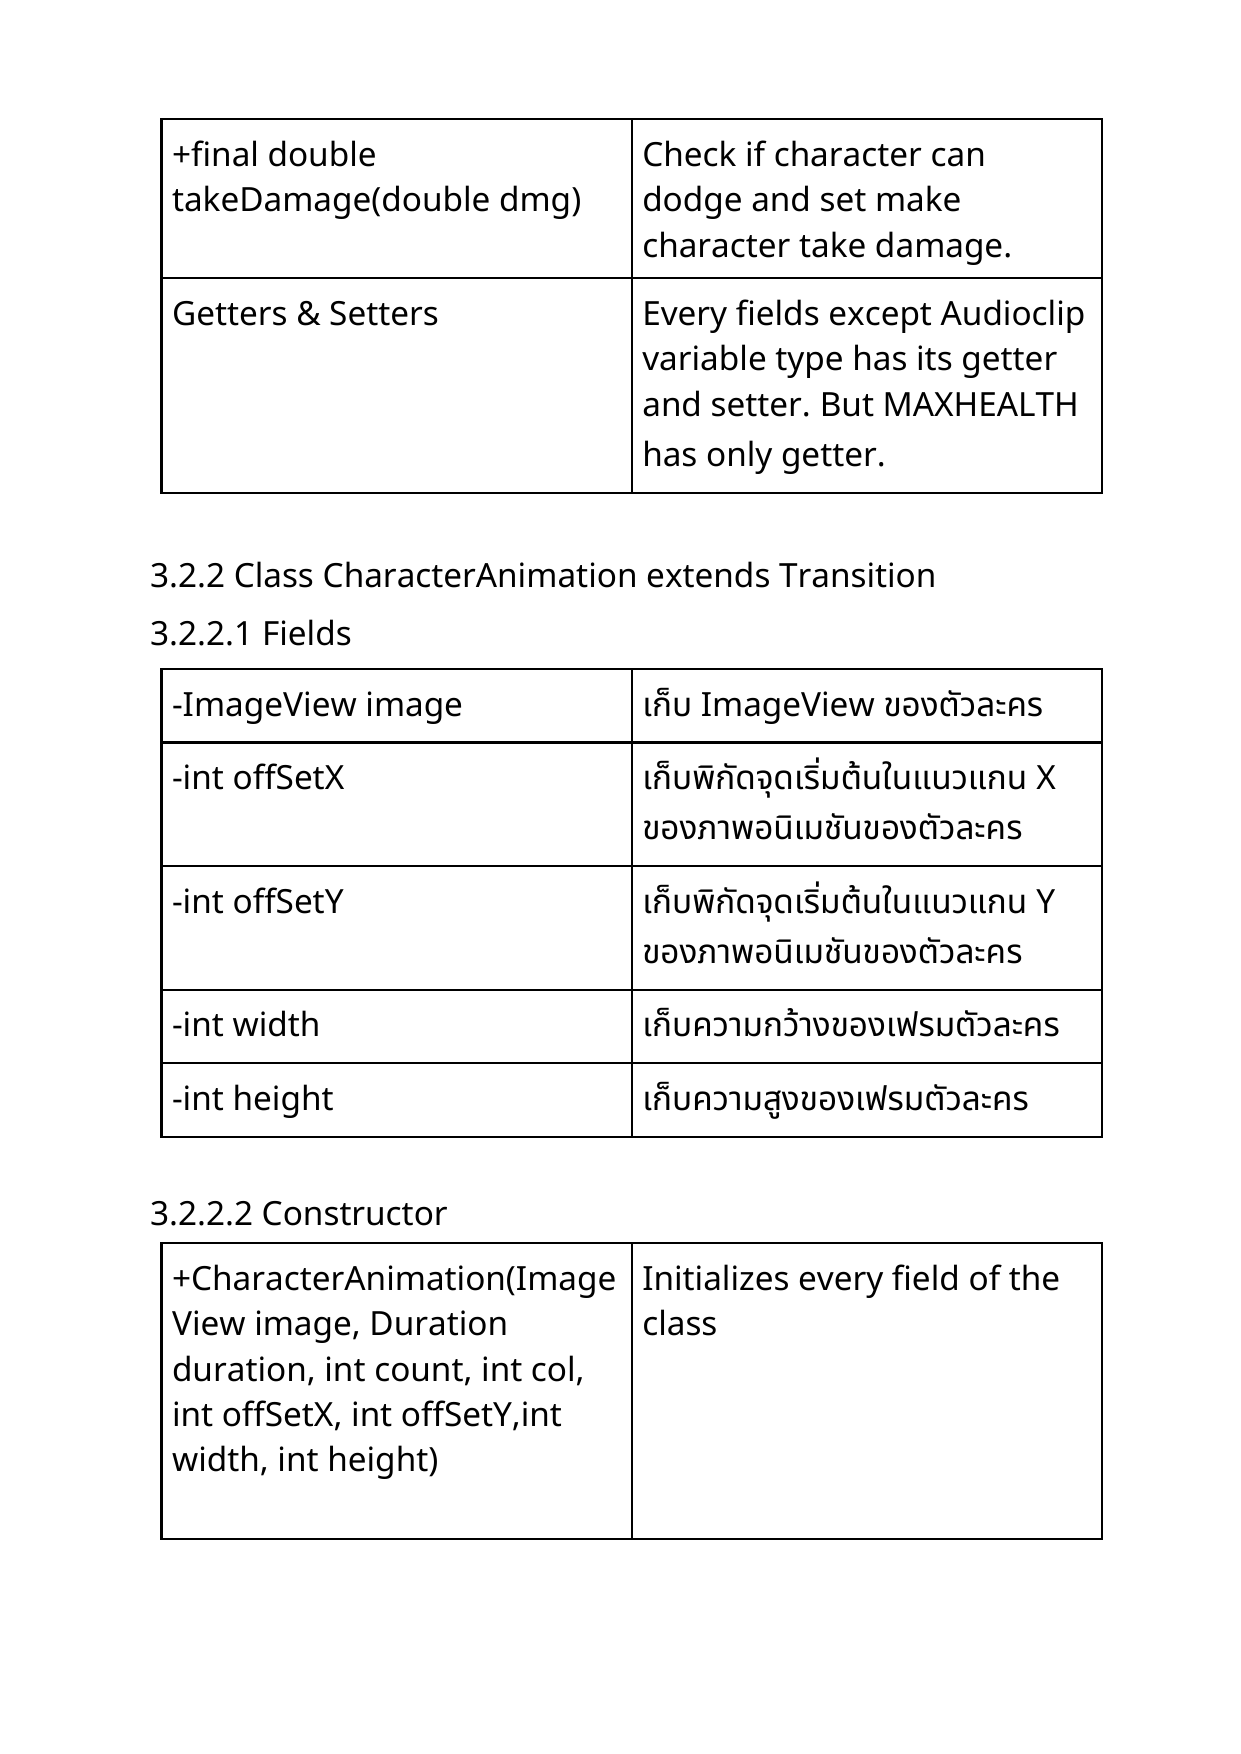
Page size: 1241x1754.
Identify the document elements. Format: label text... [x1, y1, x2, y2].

table_cell Check if character can dodge and set make character take damage. [633, 120, 1101, 277]
table_cell -int offSetY [163, 867, 631, 989]
table_header +CharacterAnimation(ImageView image, Duration duration, int count, int col, int offSetX, int offSetY,int width, int height) [163, 1244, 631, 1537]
table_cell Every fields except Audioclip variable type has its getter and setter. But MAXHEALTH has only getter. [633, 279, 1101, 492]
text 3.2.2.1 Fields [150, 610, 1090, 661]
table_header Initializes every field of the class [633, 1244, 1101, 1537]
table_cell เก็บความสูงของเฟรมตัวละคร [633, 1064, 1101, 1136]
text 3.2.2.2 Constructor [150, 1190, 1090, 1235]
table_cell เก็บพิกัดจุดเริ่มต้นในแนวแกน X ของภาพอนิเมชันของตัวละคร [633, 744, 1101, 865]
table_cell -int offSetX [163, 744, 631, 865]
table_cell +final double takeDamage(double dmg) [163, 120, 631, 277]
table_cell เก็บความกว้างของเฟรมตัวละคร [633, 991, 1101, 1062]
table_header เก็บ ImageView ของตัวละคร [633, 670, 1101, 741]
table_cell Getters & Setters [163, 279, 631, 492]
text 3.2.2 Class CharacterAnimation extends Transition [150, 552, 1090, 602]
table_cell -int width [163, 991, 631, 1062]
table_cell -int height [163, 1064, 631, 1136]
table_header -ImageView image [163, 670, 631, 741]
table_cell เก็บพิกัดจุดเริ่มต้นในแนวแกน Y ของภาพอนิเมชันของตัวละคร [633, 867, 1101, 989]
